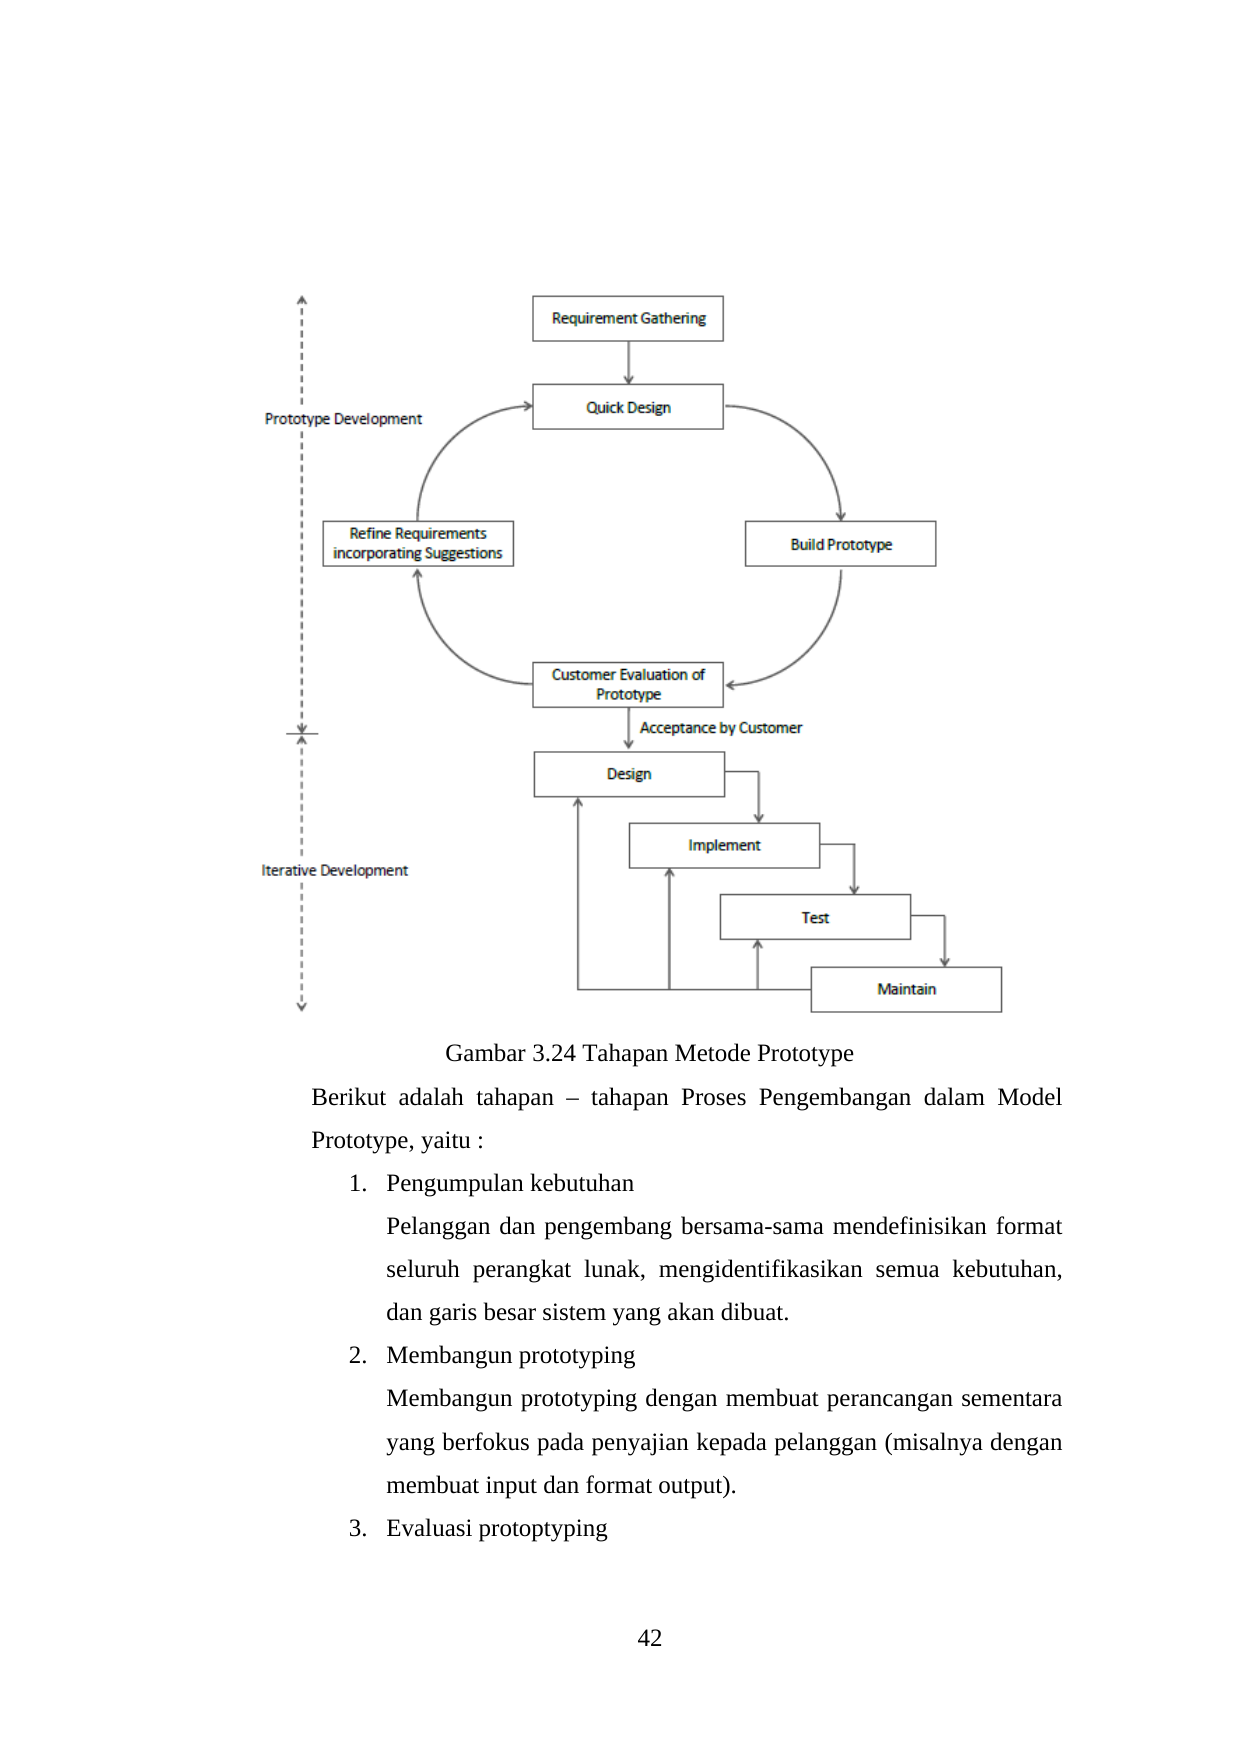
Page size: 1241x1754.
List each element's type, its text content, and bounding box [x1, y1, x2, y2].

list Membangun prototyping [349, 1340, 1063, 1369]
list Evaluasi protoptyping [349, 1513, 1063, 1542]
picture [236, 279, 1063, 1025]
list Membangun prototyping dengan membuat perancangan sementara yang berfokus pada penyajian kepada pelanggan (misalnya dengan membuat input dan format output). [386, 1383, 1063, 1498]
list Pelanggan dan pengembang bersama-sama mendefinisikan format seluruh perangkat lunak, mengidentifikasikan semua kebutuhan, dan garis besar sistem yang akan dibuat. [386, 1211, 1063, 1326]
list Pengumpulan kebutuhan [349, 1168, 1063, 1197]
list Berikut adalah tahapan – tahapan Proses Pengembangan dalam Model Prototype, yaitu : [311, 1082, 1063, 1153]
